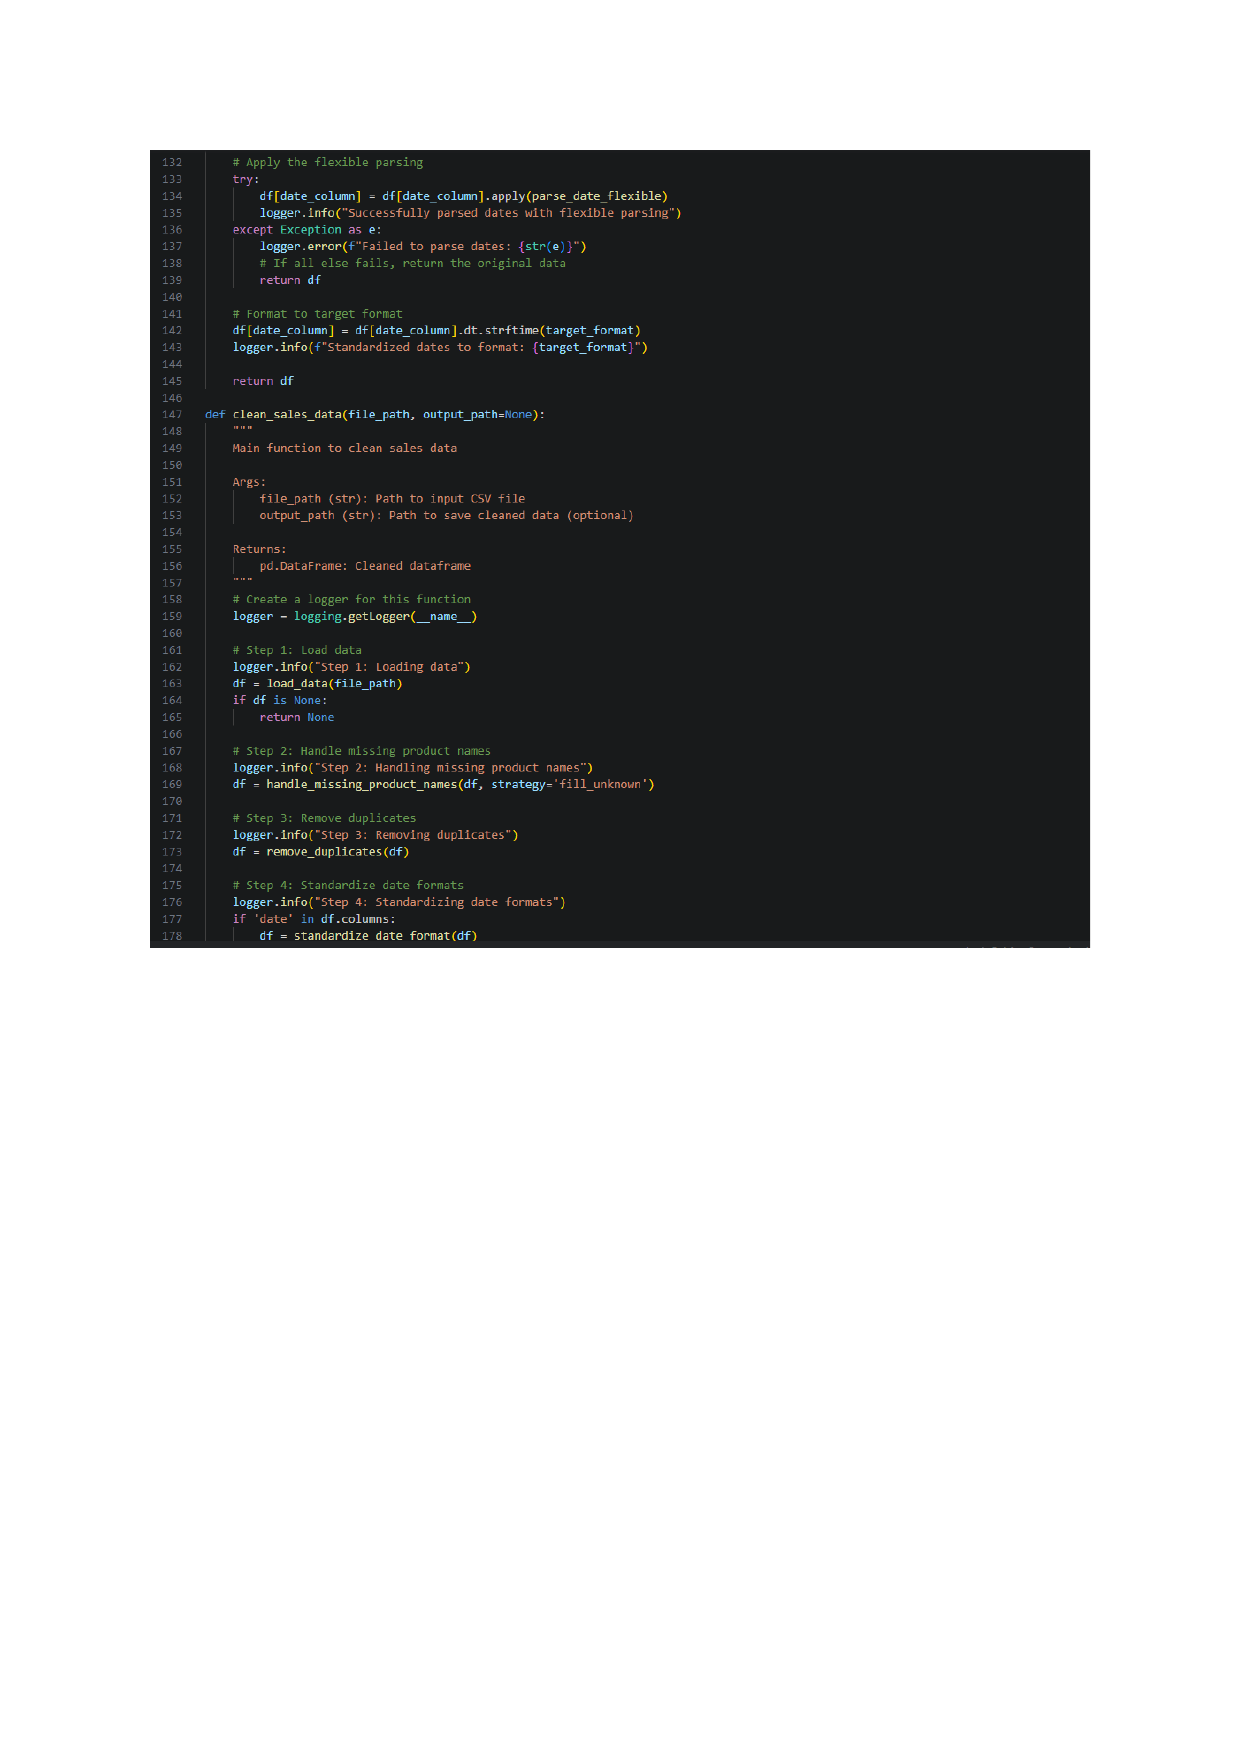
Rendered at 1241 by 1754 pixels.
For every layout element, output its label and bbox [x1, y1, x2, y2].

picture [150, 150, 1091, 948]
